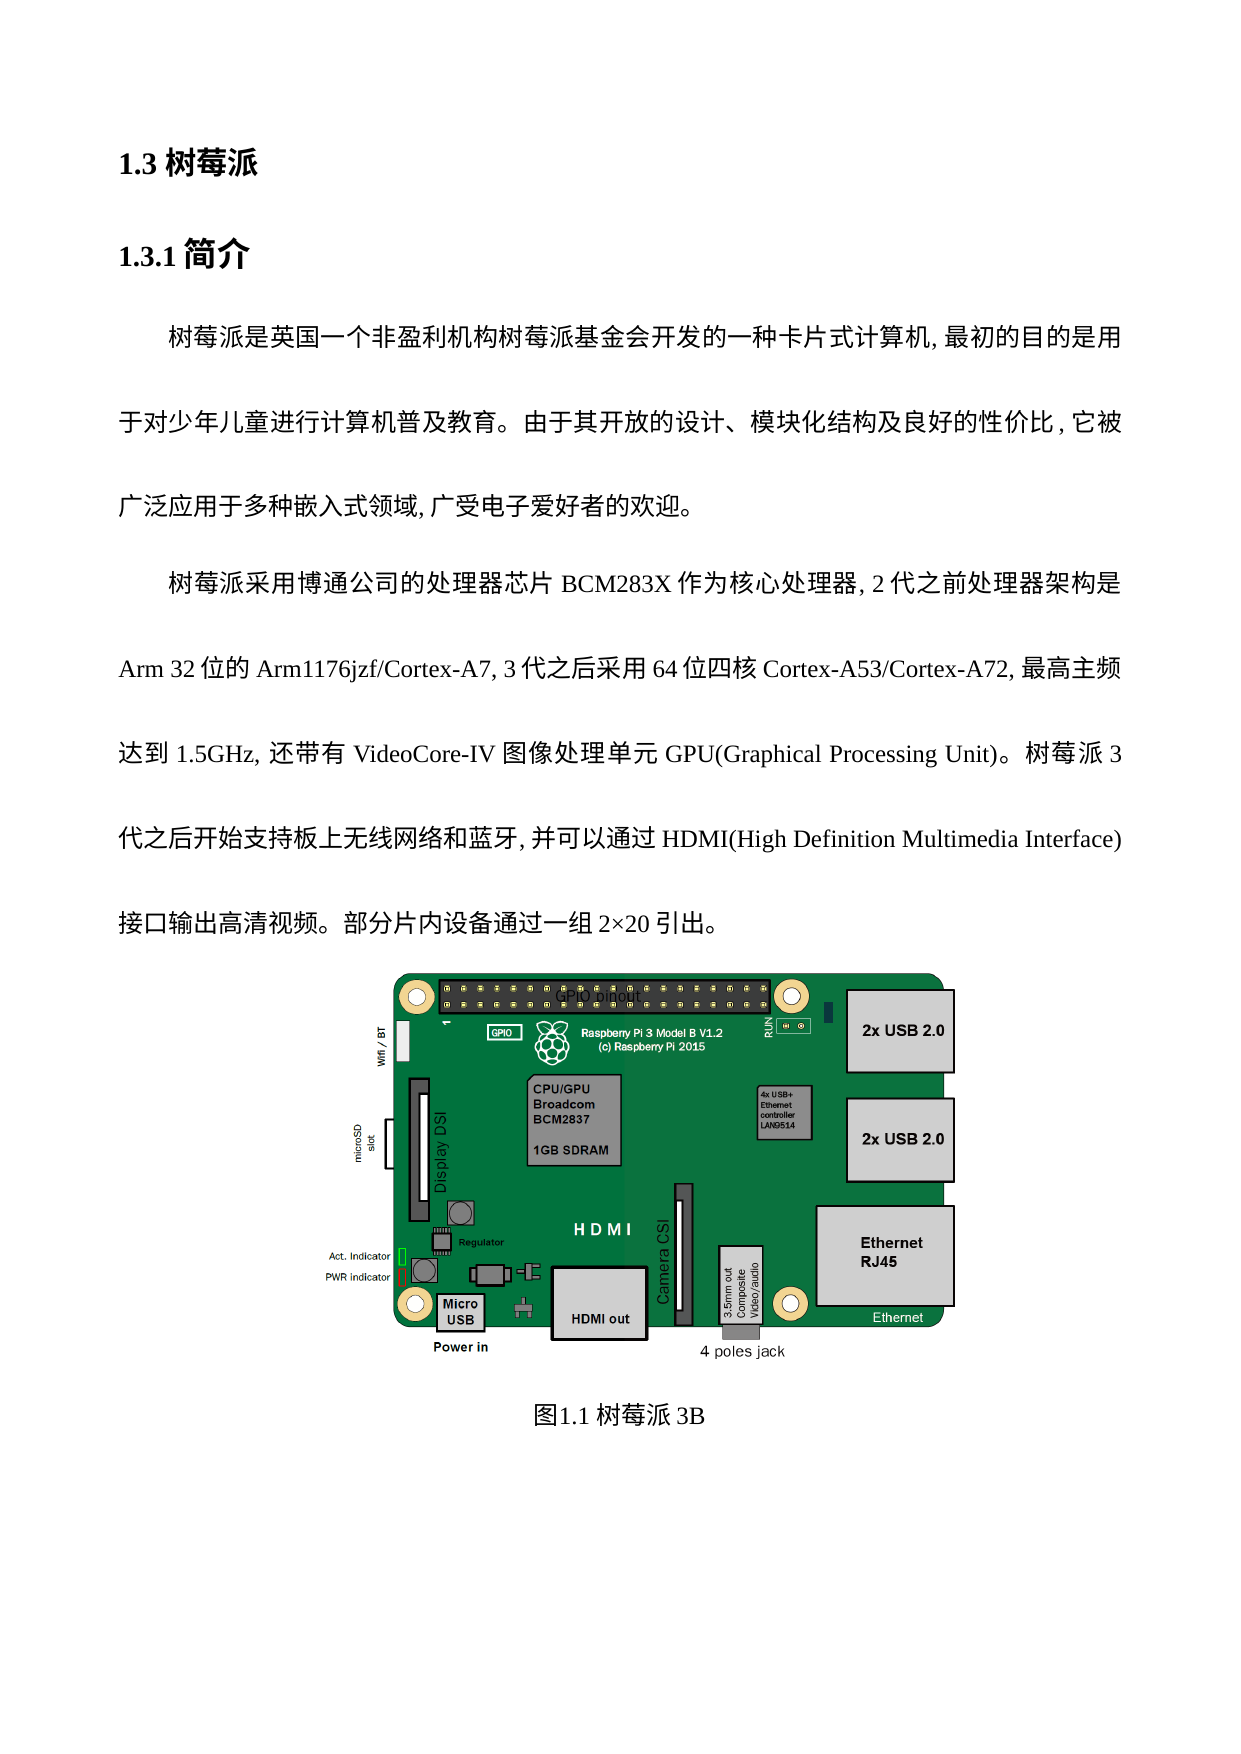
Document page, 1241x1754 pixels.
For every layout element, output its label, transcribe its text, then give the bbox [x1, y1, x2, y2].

text 树莓派3B [118, 1379, 1122, 1447]
picture [308, 964, 983, 1365]
subtitle 简介 [118, 218, 1122, 286]
text 树莓派是英国一个非盈利机构树莓派基金会开发的一种卡片式计算机, 最初的目的是用于对少年儿童进行计算机普及教育。由于其开放的设计、模块化结构及良好的性价比, 它被广泛应用于多种嵌入式领域, 广受电子爱好者的欢迎。 [118, 301, 1122, 539]
subtitle 树莓派 [118, 126, 1122, 194]
text 树莓派采用博通公司的处理器芯片BCM283X作为核心处理器, 2代之前处理器架构是Arm 32位的Arm1176jzf/Cortex-A7, 3代之后采用64位四核Cortex-A53/Cortex-A72, 最高主频达到1.5GHz, 还带有VideoCore-IV图像处理单元GPU(Graphical Processing Unit)。树莓派3代之后开始支持板上无线网络和蓝牙, 并可以通过HDMI(High Definition Multimedia Interface)接口输出高清视频。部分片内设备通过一组2×20引出。 [118, 548, 1122, 956]
